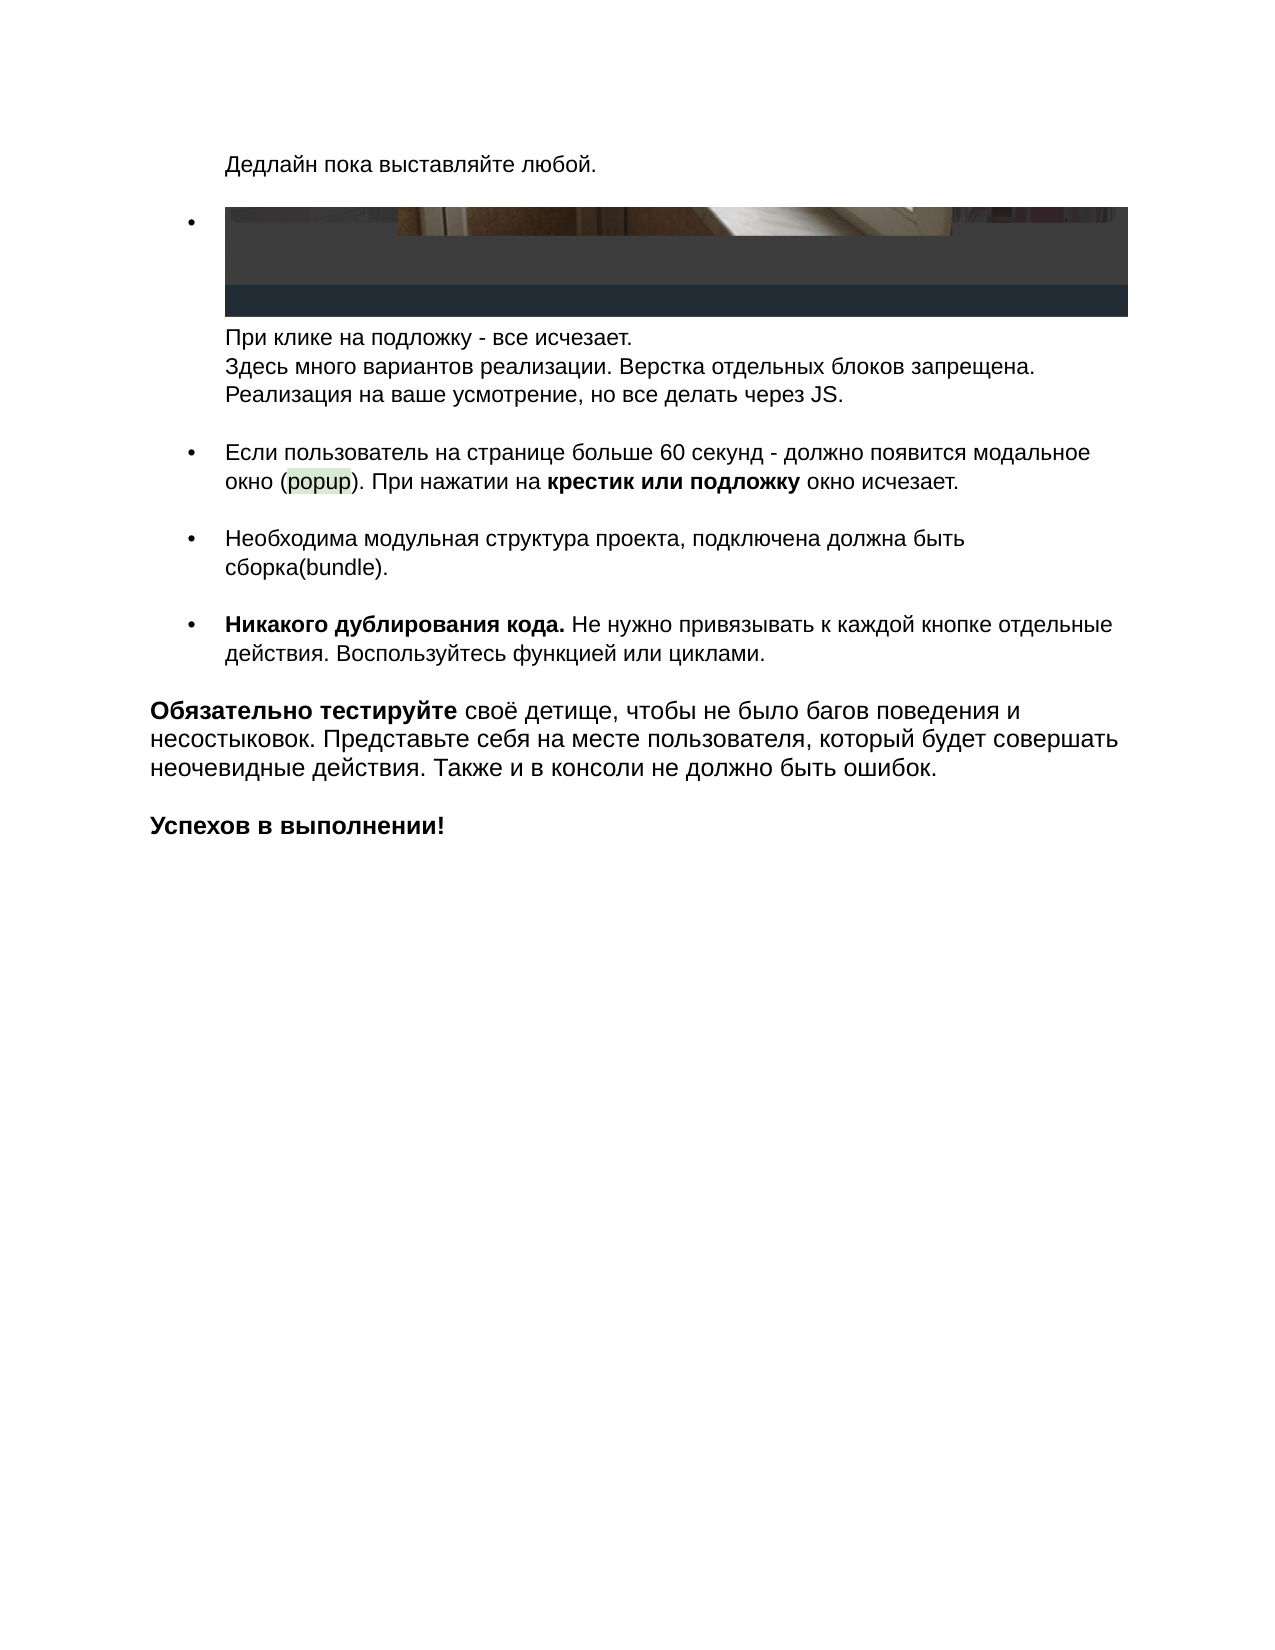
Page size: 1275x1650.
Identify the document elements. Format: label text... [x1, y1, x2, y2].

text Обязательно тестируйте своё детище, чтобы не было багов поведения и несостыковок. Представьте себя на месте пользователя, который будет совершать неочевидные действия. Также и в консоли не должно быть ошибок. [150, 696, 1125, 811]
list Если пользователь на странице больше 60 секунд - должно появится модальное окно (popup). При нажатии на крестик или подложку окно исчезает. [187, 437, 1125, 524]
list Необходима модульная структура проекта, подключена должна быть сборка(bundle). [187, 524, 1125, 610]
list При клике на любую из восьми картинок - она открывается на весь экран с полупрозрачной, темной подложкой. Как должно выглядеть: При клике на подложку - все исчезает. Здесь много вариантов реализации. Верстка отдельных блоков запрещена. Реализация на ваше усмотрение, но все делать через JS. [187, 207, 1125, 437]
text Успехов в выполнении! [150, 811, 1125, 840]
list Никакого дублирования кода. Не нужно привязывать к каждой кнопке отдельные действия. Воспользуйтесь функцией или циклами. [187, 610, 1125, 667]
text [225, 150, 1125, 207]
